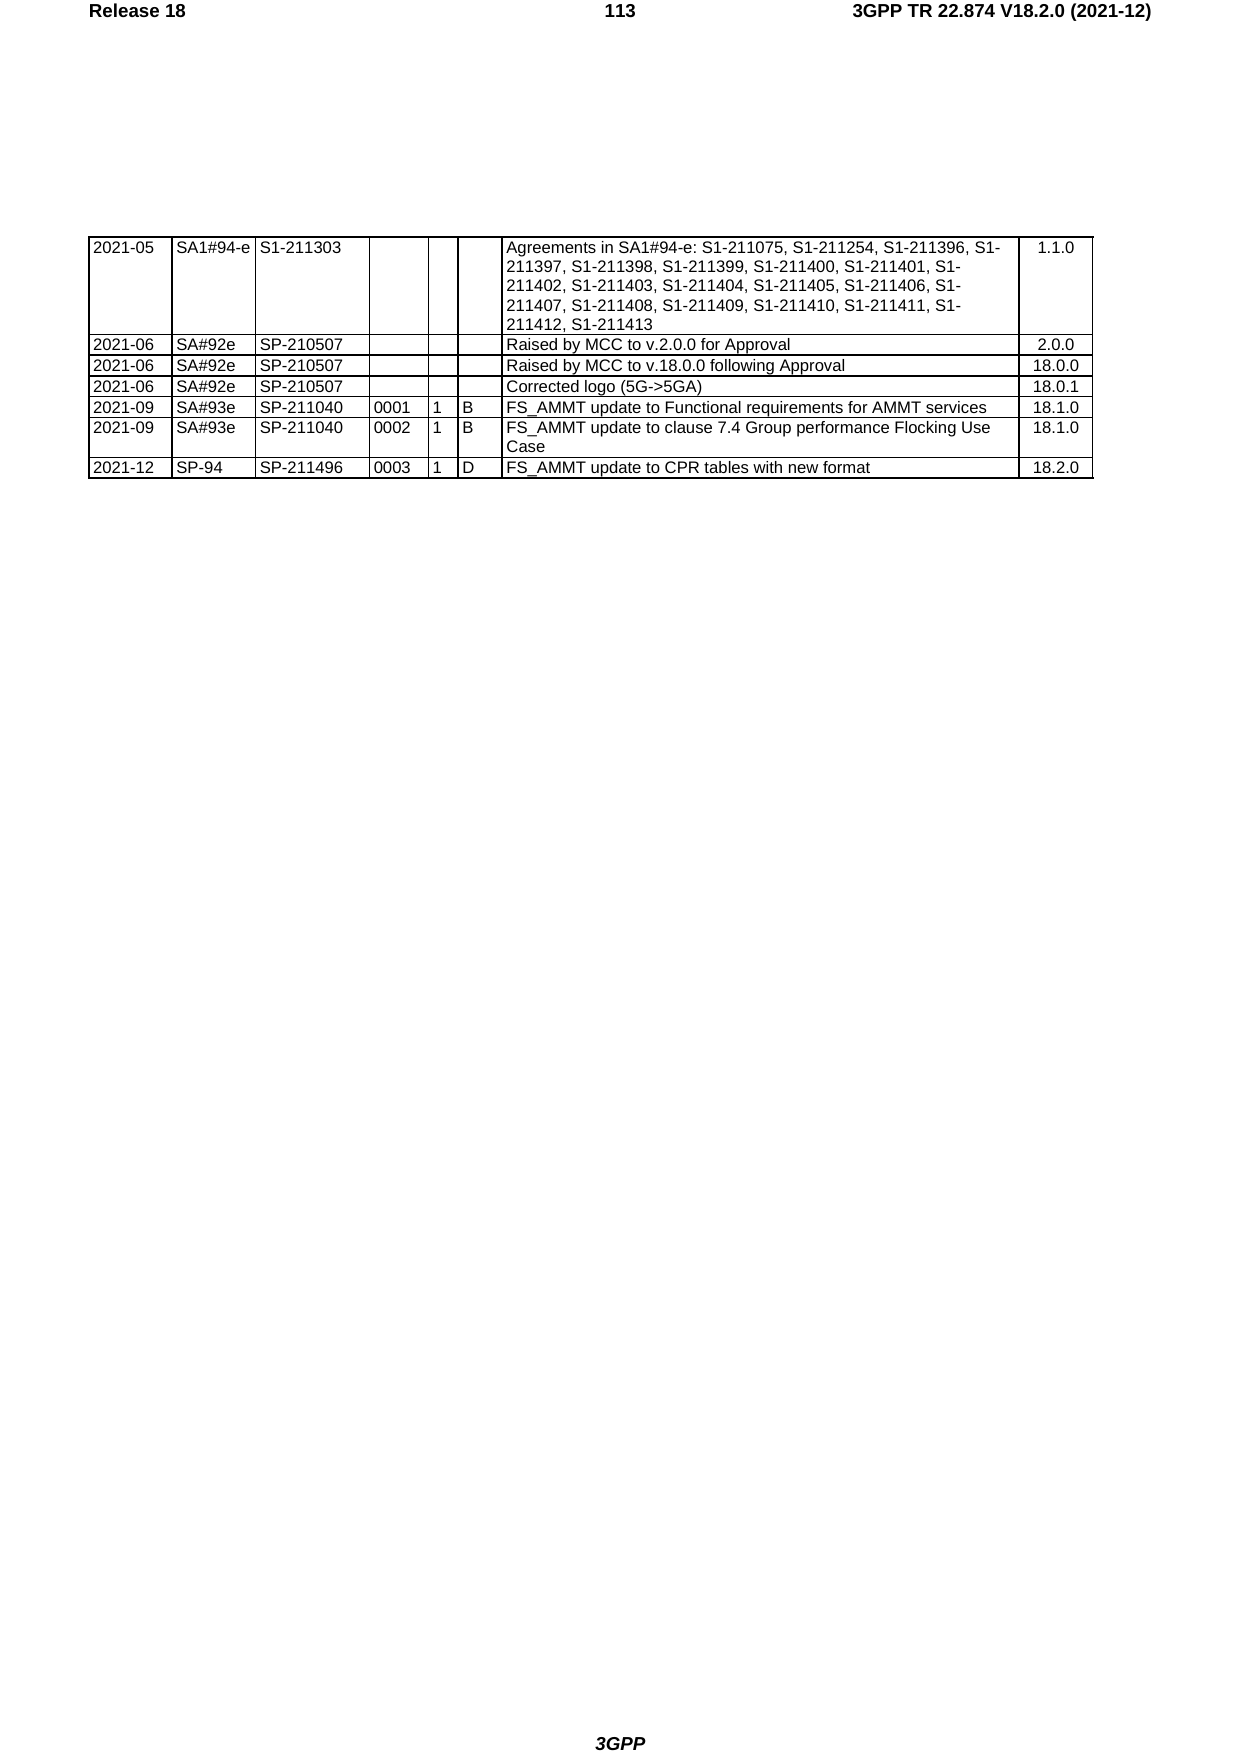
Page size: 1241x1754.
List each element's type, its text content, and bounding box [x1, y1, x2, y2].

table_cell [429, 238, 457, 334]
table_cell 2021-06 [90, 335, 171, 354]
table_cell B [459, 397, 501, 417]
table_cell 2021-09 [90, 418, 171, 456]
table_cell FS_AMMT update to clause 7.4 Group performance Flocking Use Case [503, 418, 1018, 456]
table_cell SA1#94-e [173, 238, 255, 334]
table_cell 2021-06 [90, 356, 171, 375]
table_cell B [459, 418, 501, 456]
table_cell 18.0.1 [1020, 377, 1092, 396]
table_cell [370, 356, 428, 375]
table_cell 1.1.0 [1020, 238, 1092, 334]
table_cell 0003 [370, 458, 428, 477]
table_cell 18.1.0 [1020, 397, 1092, 417]
table_cell Raised by MCC to v.2.0.0 for Approval [503, 335, 1018, 354]
table_cell S1-211303 [256, 238, 369, 334]
table_cell SP-210507 [256, 356, 369, 375]
table_cell [429, 356, 457, 375]
table_cell SP-211040 [256, 418, 369, 456]
table_cell 0002 [370, 418, 428, 456]
table_cell FS_AMMT update to Functional requirements for AMMT services [503, 397, 1018, 417]
table_cell SP-94 [173, 458, 255, 477]
table_cell 1 [429, 397, 457, 417]
table_cell [459, 335, 501, 354]
table_cell SA#93e [173, 397, 255, 417]
table_cell [429, 335, 457, 354]
table_cell SA#92e [173, 377, 255, 396]
table_cell SP-211496 [256, 458, 369, 477]
table_cell SA#93e [173, 418, 255, 456]
table_cell SA#92e [173, 335, 255, 354]
table_cell 1 [429, 418, 457, 456]
table_cell [459, 238, 501, 334]
table_cell [459, 377, 501, 396]
table_cell Agreements in SA1#94-e: S1-211075, S1-211254, S1-211396, S1-211397, S1-211398, S1-211399, S1-211400, S1-211401, S1-211402, S1-211403, S1-211404, S1-211405, S1-211406, S1-211407, S1-211408, S1-211409, S1-211410, S1-211411, S1-211412, S1-211413 [503, 238, 1018, 334]
table_cell [429, 377, 457, 396]
table_cell 18.2.0 [1020, 458, 1092, 477]
table_cell SP-210507 [256, 335, 369, 354]
table_cell Corrected logo (5G->5GA) [503, 377, 1018, 396]
table_cell 2021-06 [90, 377, 171, 396]
table_cell 1 [429, 458, 457, 477]
table_cell SA#92e [173, 356, 255, 375]
table_cell [370, 377, 428, 396]
table_cell [370, 335, 428, 354]
table_cell SP-211040 [256, 397, 369, 417]
table_cell Raised by MCC to v.18.0.0 following Approval [503, 356, 1018, 375]
table_cell 18.0.0 [1020, 356, 1092, 375]
table_cell SP-210507 [256, 377, 369, 396]
table_cell 18.1.0 [1020, 418, 1092, 456]
table_cell [459, 356, 501, 375]
table_cell 0001 [370, 397, 428, 417]
table_cell [370, 238, 428, 334]
table_cell 2.0.0 [1020, 335, 1092, 354]
table_cell 2021-12 [90, 458, 171, 477]
table_cell FS_AMMT update to CPR tables with new format [503, 458, 1018, 477]
table_cell D [459, 458, 501, 477]
table_cell 2021-05 [90, 238, 171, 334]
table_cell 2021-09 [90, 397, 171, 417]
